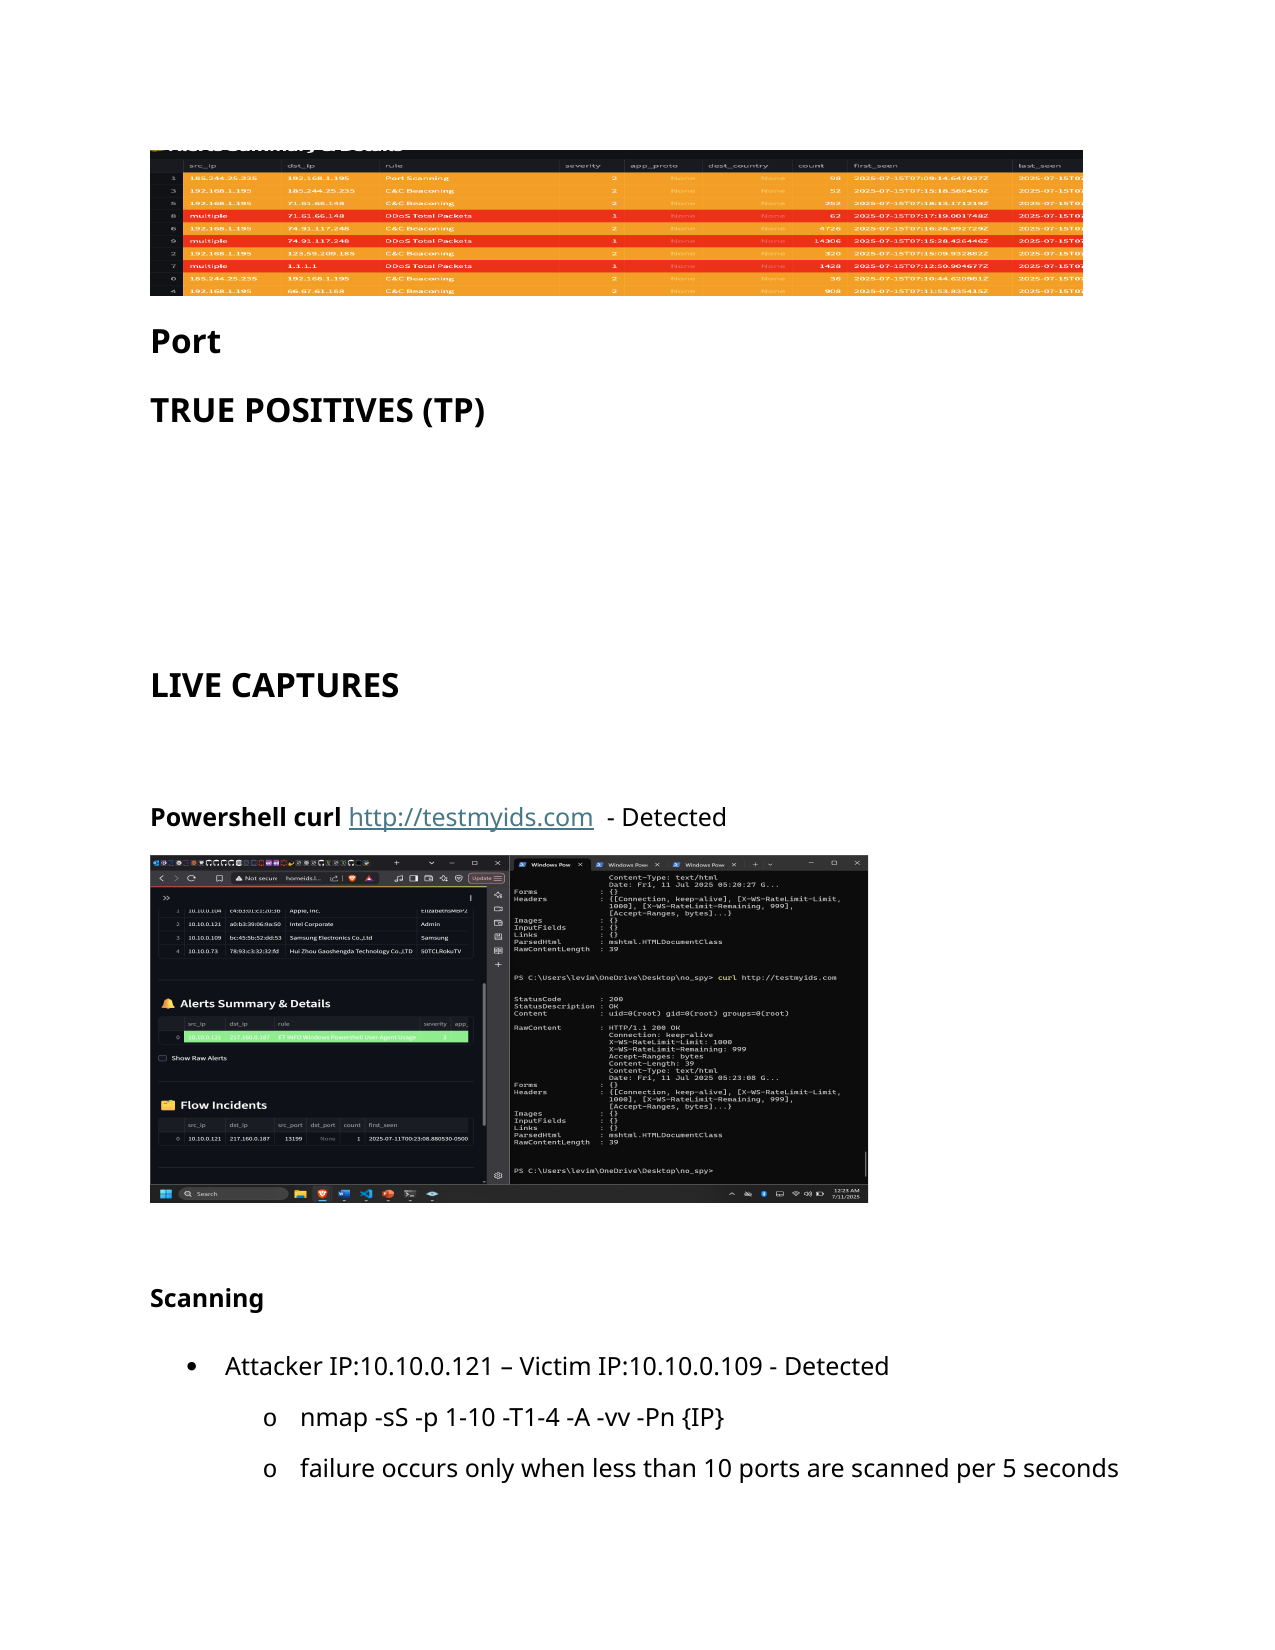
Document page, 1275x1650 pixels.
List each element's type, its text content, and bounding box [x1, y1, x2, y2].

text LIVE CAPTURES [150, 662, 1125, 707]
list failure occurs only when less than 10 ports are scanned per 5 seconds [262, 1451, 1125, 1485]
text Powershell curl http://testmyids.com - Detected [150, 799, 1125, 834]
text Port [150, 318, 1125, 363]
picture [150, 150, 1083, 296]
list Attacker IP:10.10.0.121 – Victim IP:10.10.0.109 - Detected [187, 1348, 1125, 1382]
list nmap -sS -p 1-10 -T1-4 -A -vv -Pn {IP} [262, 1399, 1125, 1433]
text TRUE POSITIVES (TP) [150, 386, 1125, 432]
picture [150, 855, 869, 1203]
text Scanning [150, 1280, 1125, 1314]
